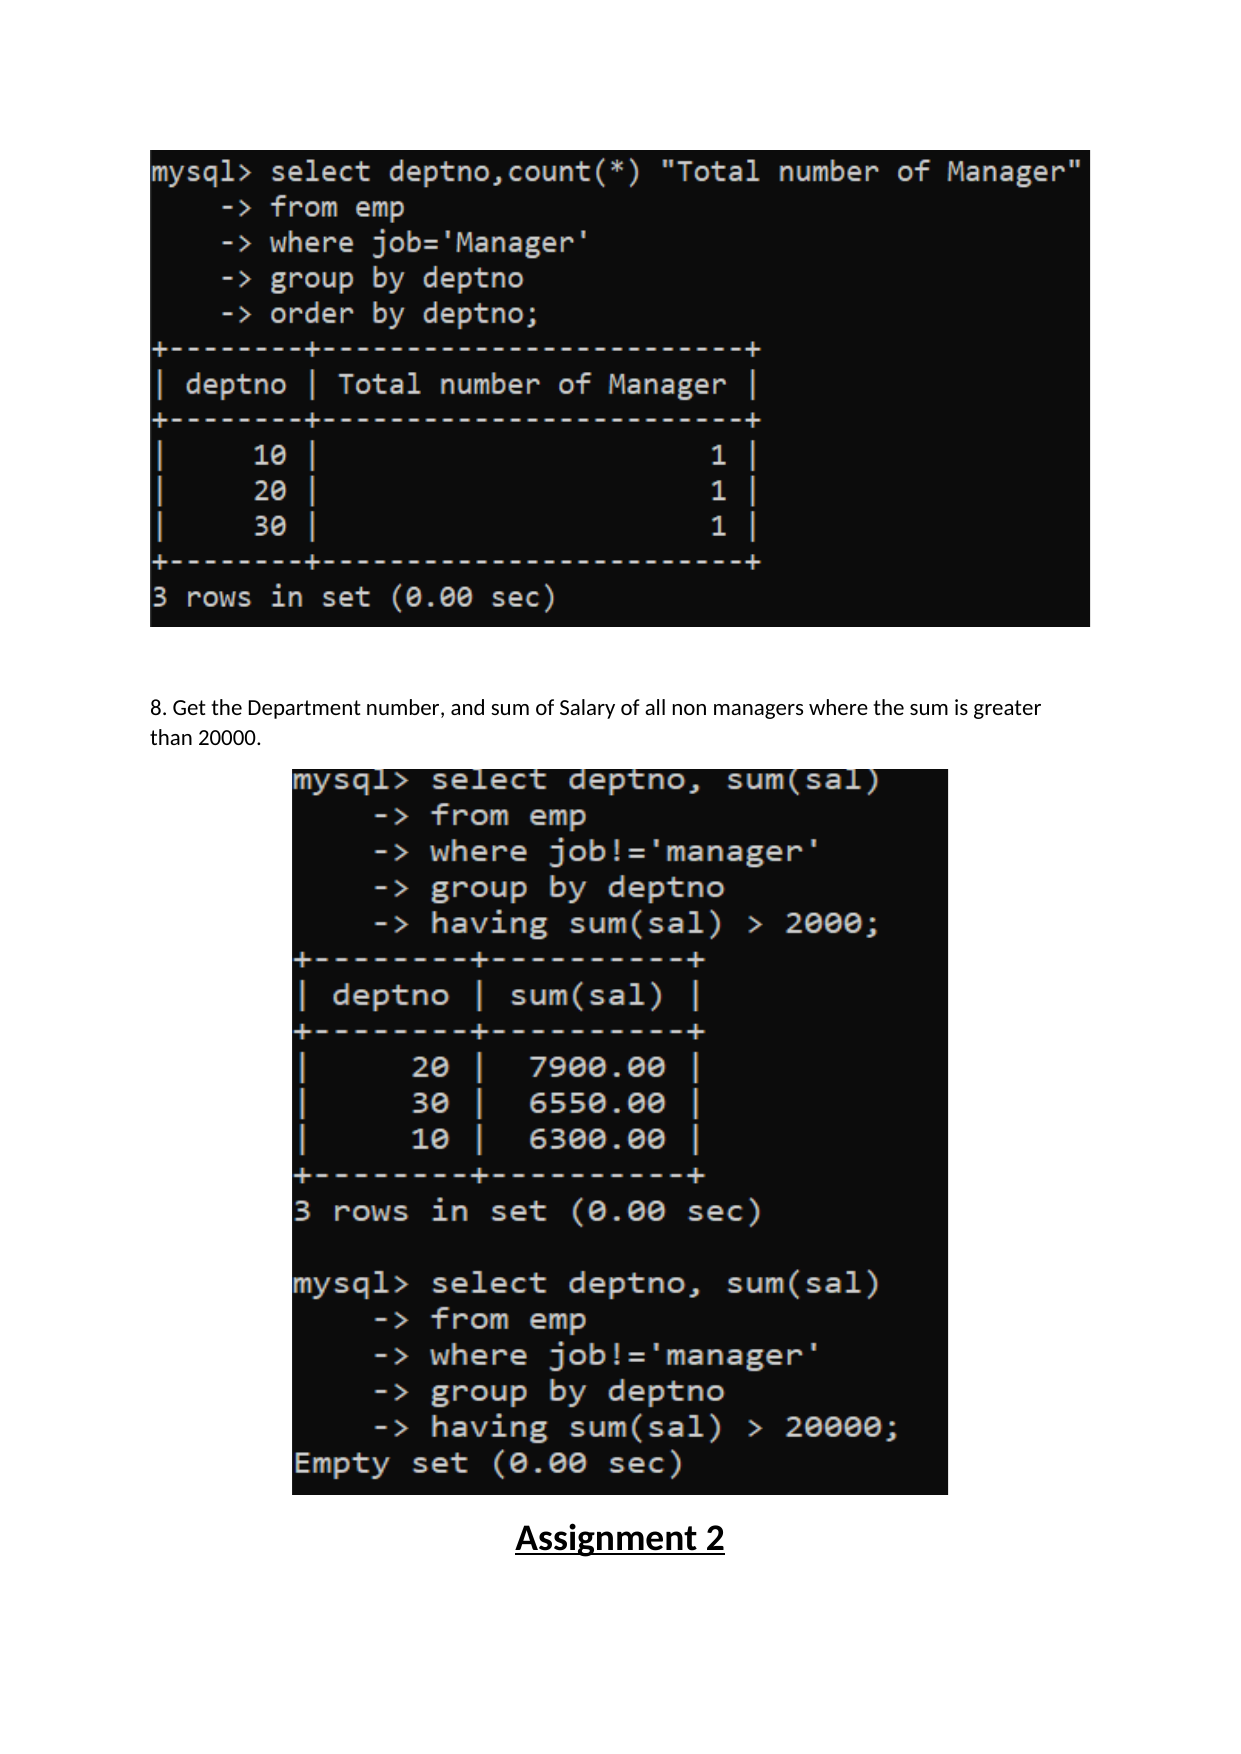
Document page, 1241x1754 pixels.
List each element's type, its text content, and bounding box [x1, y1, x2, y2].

text 8. Get the Department number, and sum of Salary of all non managers where the sum is greater than 20000. [150, 693, 1090, 751]
picture [150, 150, 1091, 627]
text Assignment 2 [150, 1514, 1090, 1559]
picture [292, 769, 949, 1495]
